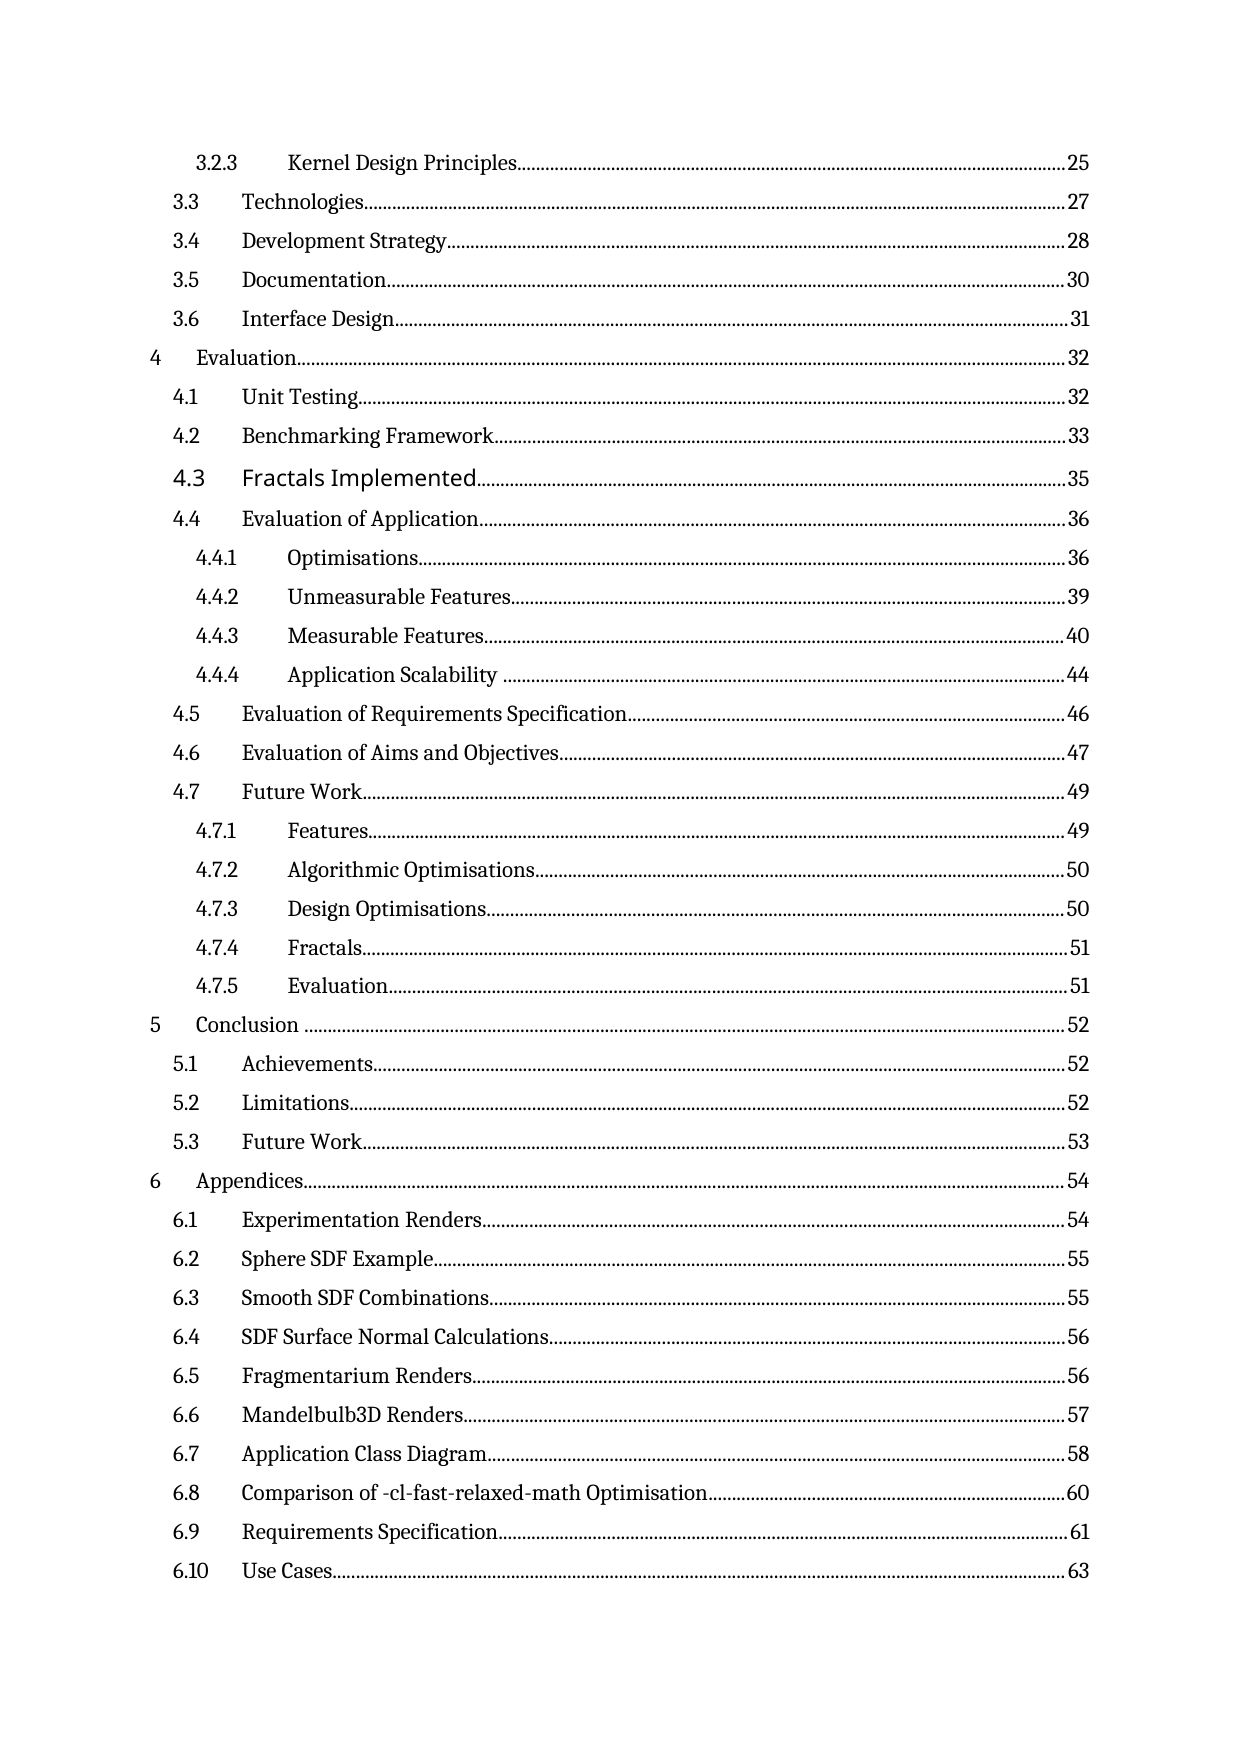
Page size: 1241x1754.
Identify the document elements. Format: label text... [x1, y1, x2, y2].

text 4.4.4 Application Scalability 44 [196, 662, 1090, 688]
text 4.4.2 Unmeasurable Features 39 [196, 584, 1090, 610]
text 3.3 Technologies 27 [173, 189, 1090, 215]
text 4.5 Evaluation of Requirements Specification 46 [173, 701, 1090, 727]
text 4.4 Evaluation of Application 36 [173, 506, 1090, 532]
text 3.5 Documentation 30 [173, 267, 1090, 293]
text 3.2.3 Kernel Design Principles 25 [196, 150, 1090, 176]
text 4.1 Unit Testing 32 [173, 384, 1090, 410]
text 6.10 Use Cases 63 [173, 1558, 1090, 1584]
text 5 Conclusion 52 [150, 1012, 1090, 1039]
text 4.6 Evaluation of Aims and Objectives 47 [173, 739, 1090, 766]
text 6.2 Sphere SDF Example 55 [173, 1246, 1090, 1272]
text 4.4.1 Optimisations 36 [196, 545, 1090, 571]
text 6.6 Mandelbulb3D Renders 57 [173, 1402, 1090, 1428]
text 4.7 Future Work 49 [173, 778, 1090, 805]
text 4.7.2 Algorithmic Optimisations 50 [196, 856, 1090, 883]
text 6.5 Fragmentarium Renders 56 [173, 1363, 1090, 1389]
text 4 Evaluation 32 [150, 345, 1090, 371]
text 4.3 Fractals Implemented 35 [173, 462, 1090, 493]
text 4.2 Benchmarking Framework 33 [173, 423, 1090, 449]
text 6.9 Requirements Specification 61 [173, 1519, 1090, 1545]
text 5.3 Future Work 53 [173, 1129, 1090, 1156]
text 6.7 Application Class Diagram 58 [173, 1441, 1090, 1467]
text 3.6 Interface Design 31 [173, 306, 1090, 332]
text 6 Appendices 54 [150, 1168, 1090, 1194]
text 5.2 Limitations 52 [173, 1090, 1090, 1117]
text 6.1 Experimentation Renders 54 [173, 1207, 1090, 1233]
text 4.7.5 Evaluation 51 [196, 973, 1090, 1000]
text 3.4 Development Strategy 28 [173, 228, 1090, 254]
text 6.8 Comparison of -cl-fast-relaxed-math Optimisation 60 [173, 1480, 1090, 1506]
text 5.1 Achievements 52 [173, 1051, 1090, 1078]
text 6.3 Smooth SDF Combinations 55 [173, 1285, 1090, 1311]
text 4.7.4 Fractals 51 [196, 934, 1090, 961]
text 4.7.1 Features 49 [196, 817, 1090, 844]
text 4.4.3 Measurable Features 40 [196, 623, 1090, 649]
text 6.4 SDF Surface Normal Calculations 56 [173, 1324, 1090, 1350]
text 4.7.3 Design Optimisations 50 [196, 895, 1090, 922]
